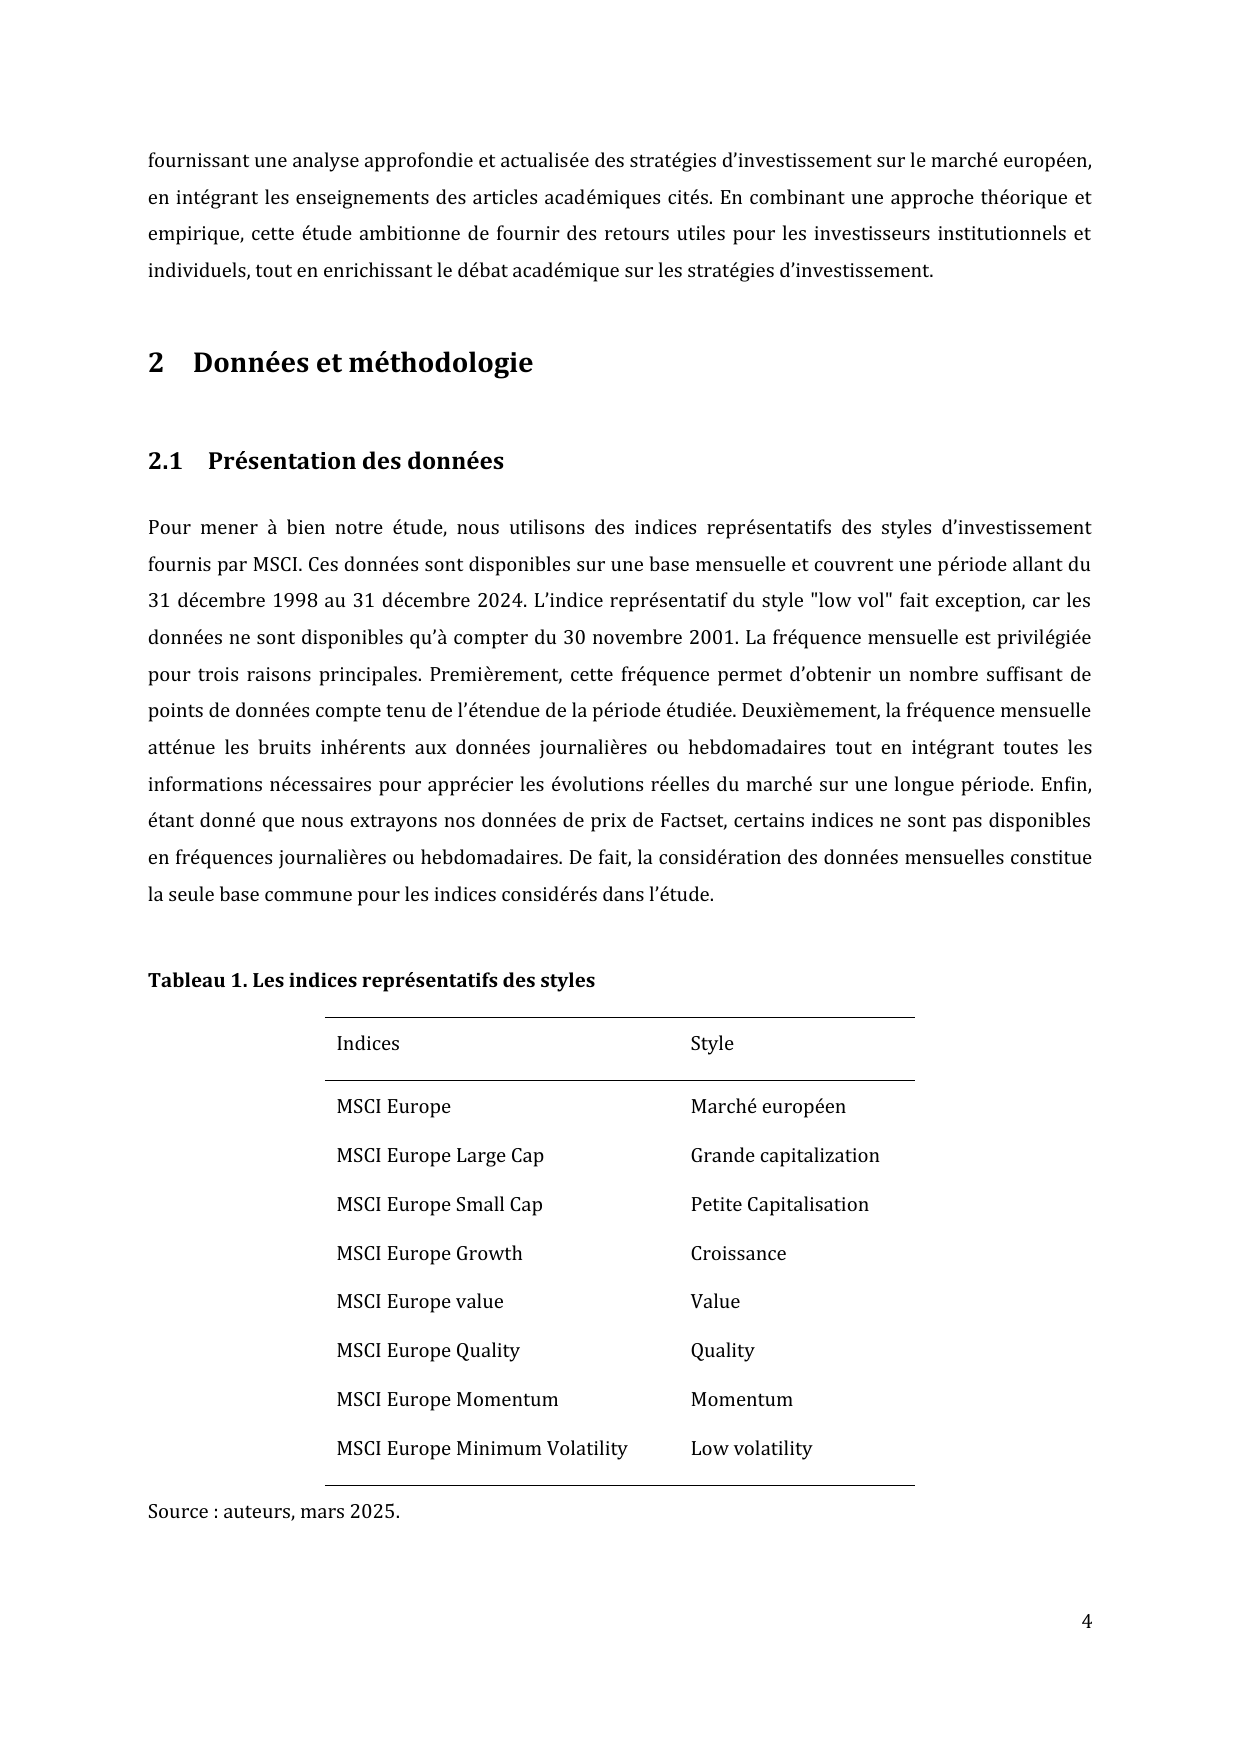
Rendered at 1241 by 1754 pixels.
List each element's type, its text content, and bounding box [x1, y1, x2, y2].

table_cell MSCI Europe Growth [325, 1240, 679, 1289]
table_header Indices [325, 1018, 679, 1080]
table_cell MSCI Europe value [325, 1289, 679, 1338]
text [148, 148, 1092, 282]
subtitle Données et méthodologie [148, 344, 1092, 378]
table_cell MSCI Europe [325, 1081, 679, 1142]
table_cell Low volatility [679, 1436, 915, 1485]
table_cell MSCI Europe Minimum Volatility [325, 1436, 679, 1485]
table_cell Croissance [679, 1240, 915, 1289]
text Source : auteurs, mars 2025. [148, 1498, 1092, 1523]
table_cell MSCI Europe Momentum [325, 1387, 679, 1436]
table_cell Grande capitalization [679, 1142, 915, 1191]
text Pour mener à bien notre étude, nous utilisons des indices représentatifs des styles d’investissement fournis par MSCI. Ces données sont disponibles sur une base mensuelle et couvrent une période allant du 31 décembre 1998 au 31 décembre 2024. L’indice représentatif du style "low vol" fait exception, car les données ne sont disponibles qu’à compter du 30 novembre 2001. La fréquence mensuelle est privilégiée pour trois raisons principales. Premièrement, cette fréquence permet d’obtenir un nombre suffisant de points de données compte tenu de l’étendue de la période étudiée. Deuxièmement, la fréquence mensuelle atténue les bruits inhérents aux données journalières ou hebdomadaires tout en intégrant toutes les informations nécessaires pour apprécier les évolutions réelles du marché sur une longue période. Enfin, étant donné que nous extrayons nos données de prix de Factset, certains indices ne sont pas disponibles en fréquences journalières ou hebdomadaires. De fait, la considération des données mensuelles constitue la seule base commune pour les indices considérés dans l’étude. [148, 514, 1092, 906]
table_cell Petite Capitalisation [679, 1191, 915, 1240]
table_cell Momentum [679, 1387, 915, 1436]
table_cell MSCI Europe Quality [325, 1338, 679, 1387]
table_header Style [679, 1018, 915, 1080]
table_cell Quality [679, 1338, 915, 1387]
subtitle Présentation des données [148, 446, 1092, 475]
table_cell MSCI Europe Small Cap [325, 1191, 679, 1240]
table_cell MSCI Europe Large Cap [325, 1142, 679, 1191]
table_cell Marché européen [679, 1081, 915, 1142]
table_cell Value [679, 1289, 915, 1338]
